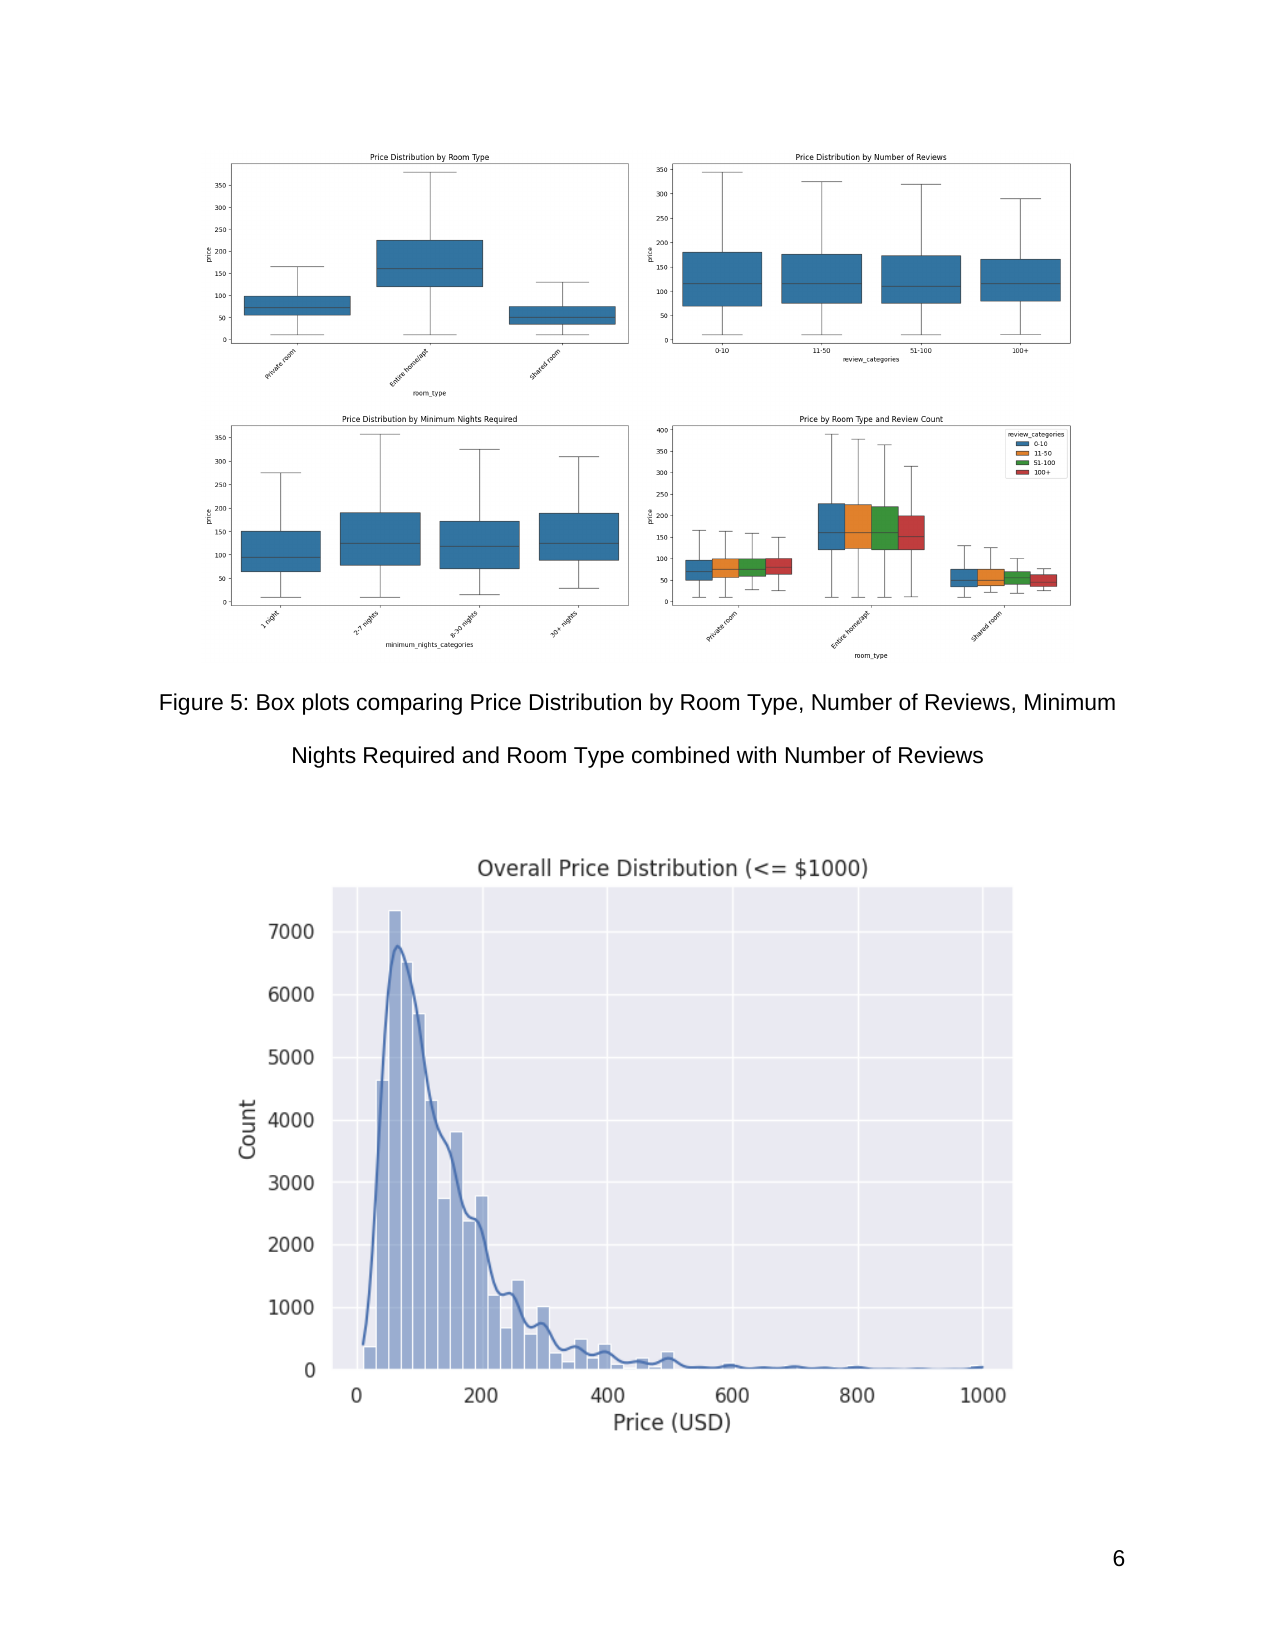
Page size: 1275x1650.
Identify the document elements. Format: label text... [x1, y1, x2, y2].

text Figure 5: Box plots comparing Price Distribution by Room Type, Number of Reviews, Minimum Nights Required and Room Type combined with Number of Reviews [150, 689, 1125, 768]
picture [201, 150, 1074, 663]
picture [225, 847, 1025, 1448]
